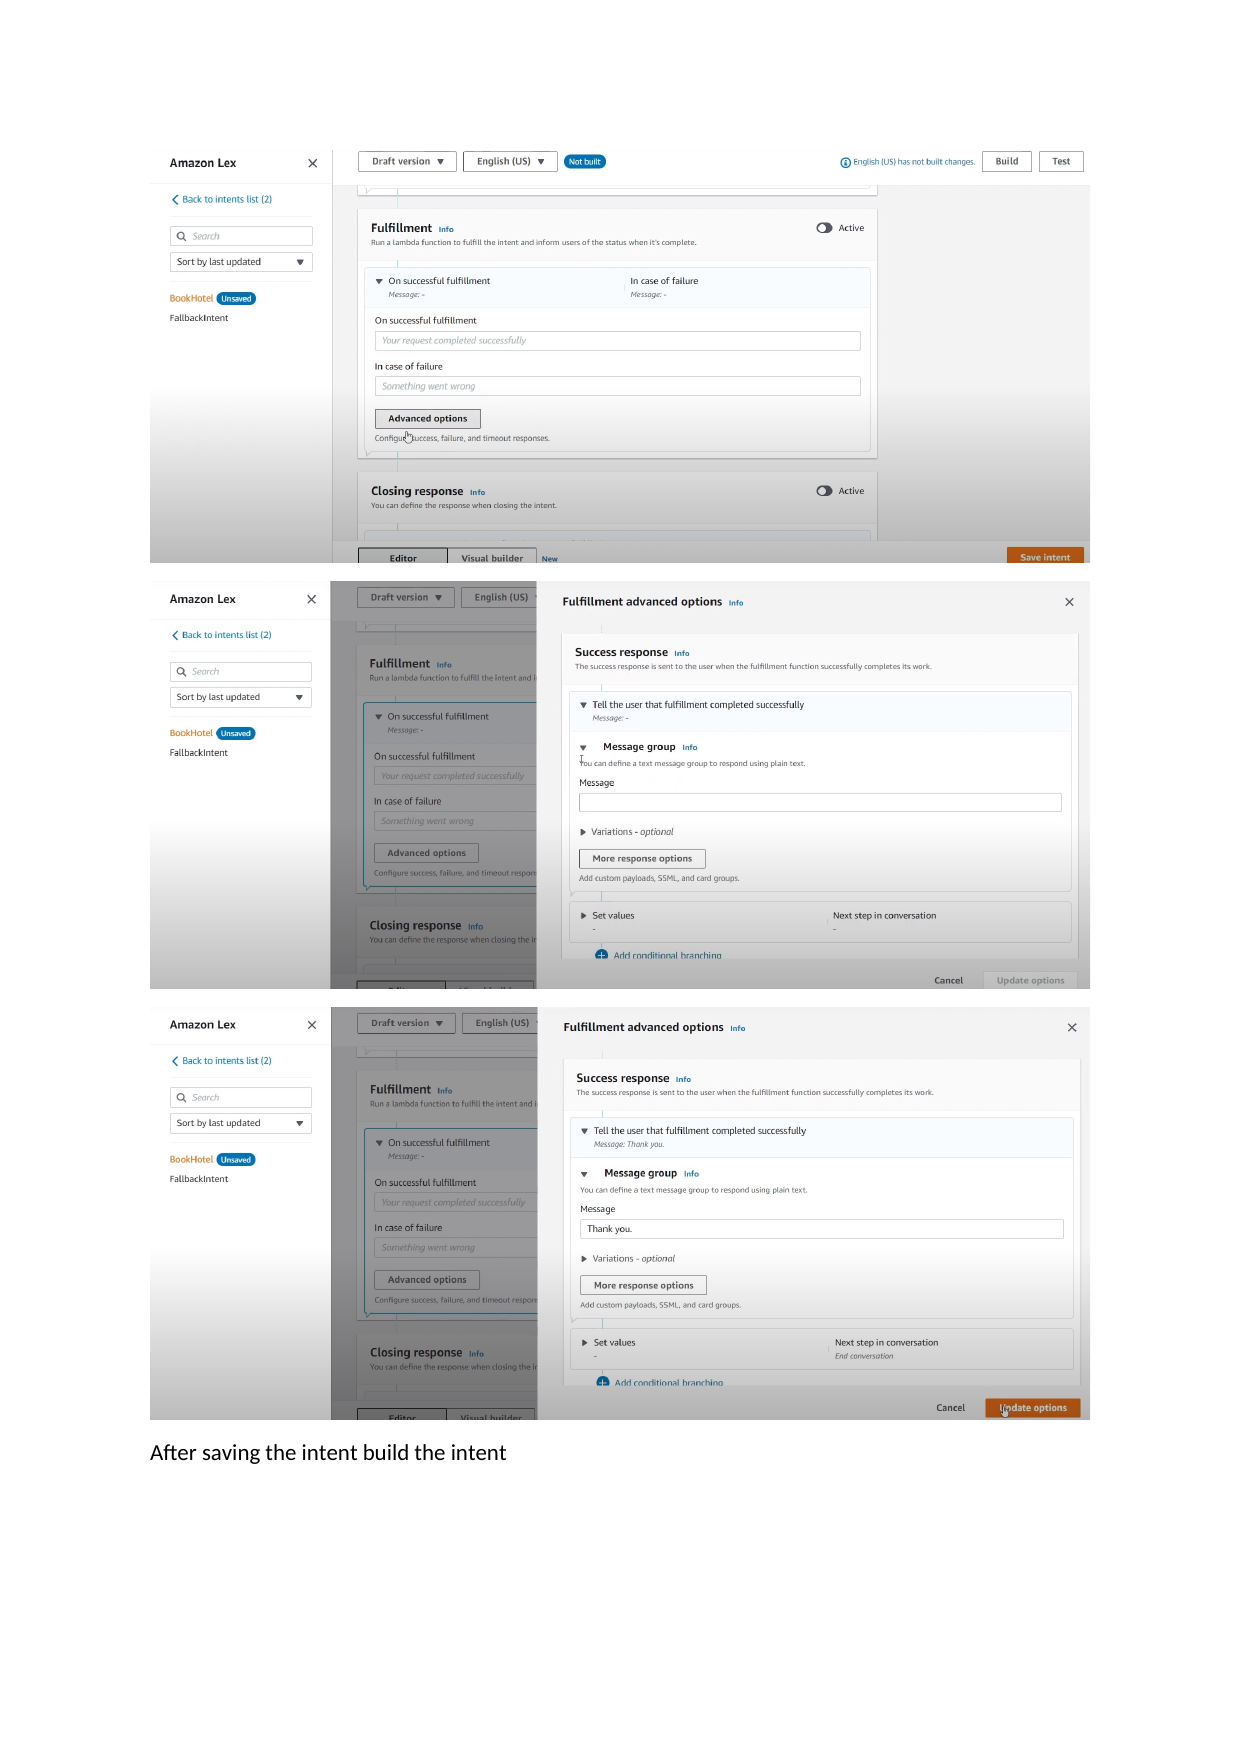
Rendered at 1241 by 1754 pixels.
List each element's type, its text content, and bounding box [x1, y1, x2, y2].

picture [150, 1007, 1091, 1420]
text After saving the intent build the intent [150, 1438, 1090, 1466]
picture [150, 150, 1091, 563]
picture [150, 581, 1091, 989]
